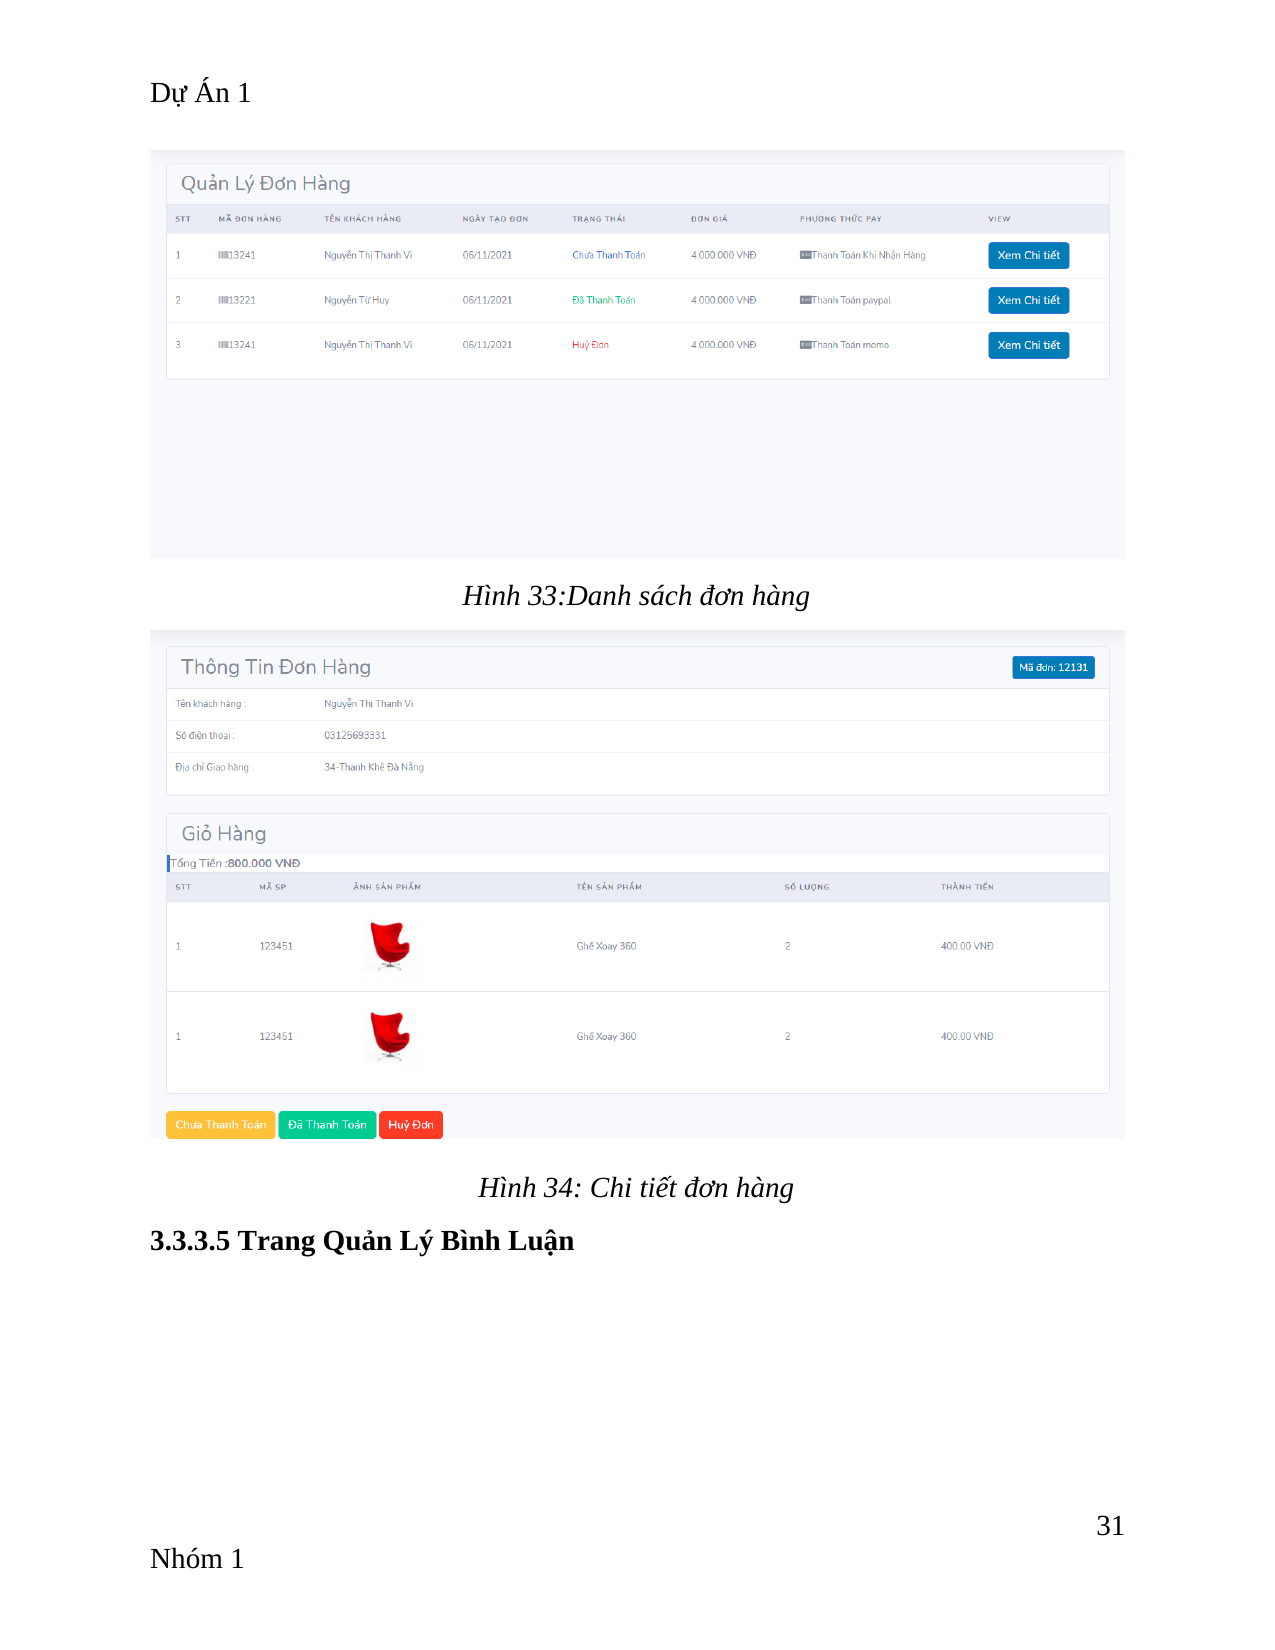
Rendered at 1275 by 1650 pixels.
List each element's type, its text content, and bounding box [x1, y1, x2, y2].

text 3.3.3.5 Trang Quản Lý Bình Luận [150, 1223, 1125, 1257]
text Hình 34: Chi tiết đơn hàng [150, 1171, 1125, 1204]
picture [150, 150, 1125, 559]
picture [150, 630, 1125, 1152]
text Hình 33:Danh sách đơn hàng [150, 578, 1125, 611]
